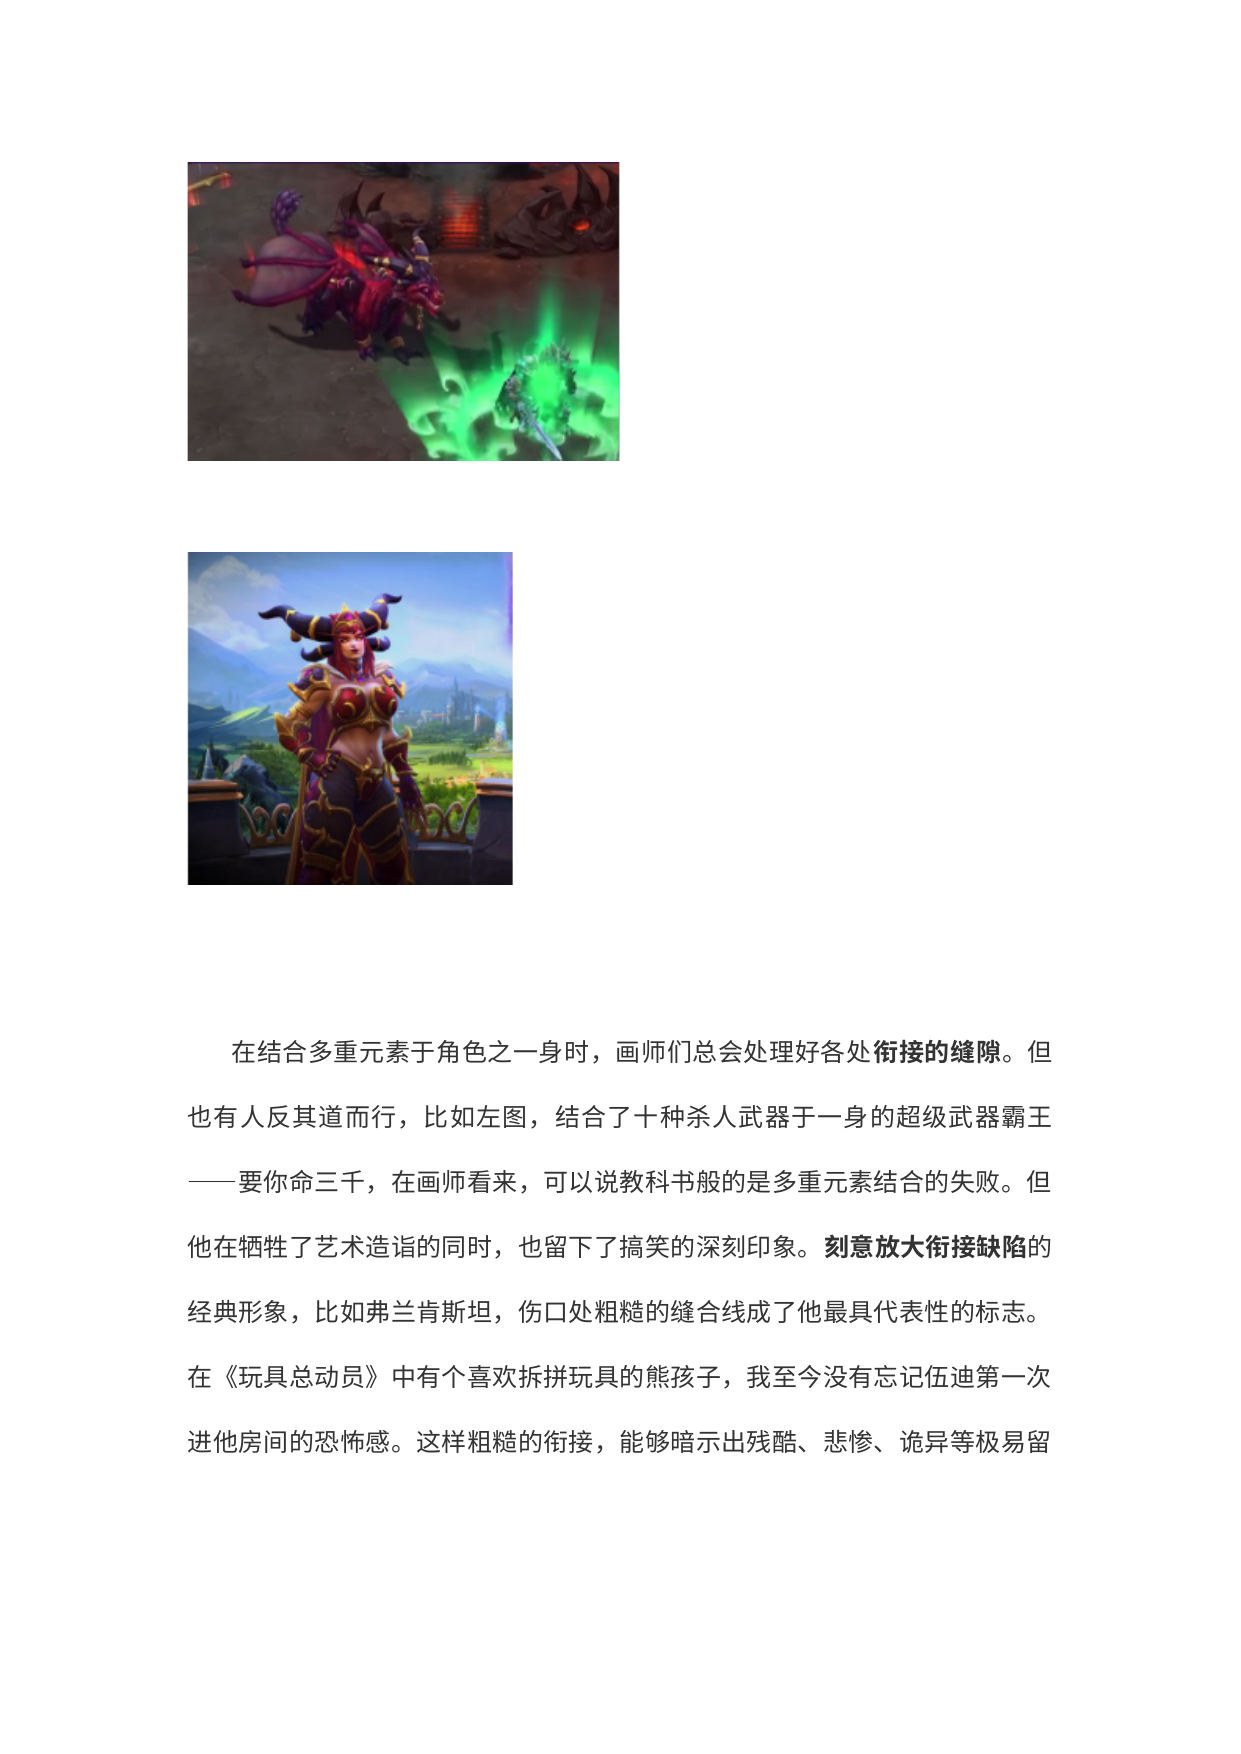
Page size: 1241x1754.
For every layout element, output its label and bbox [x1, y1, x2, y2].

text [187, 1018, 1053, 1473]
picture [187, 552, 513, 885]
picture [187, 162, 621, 461]
